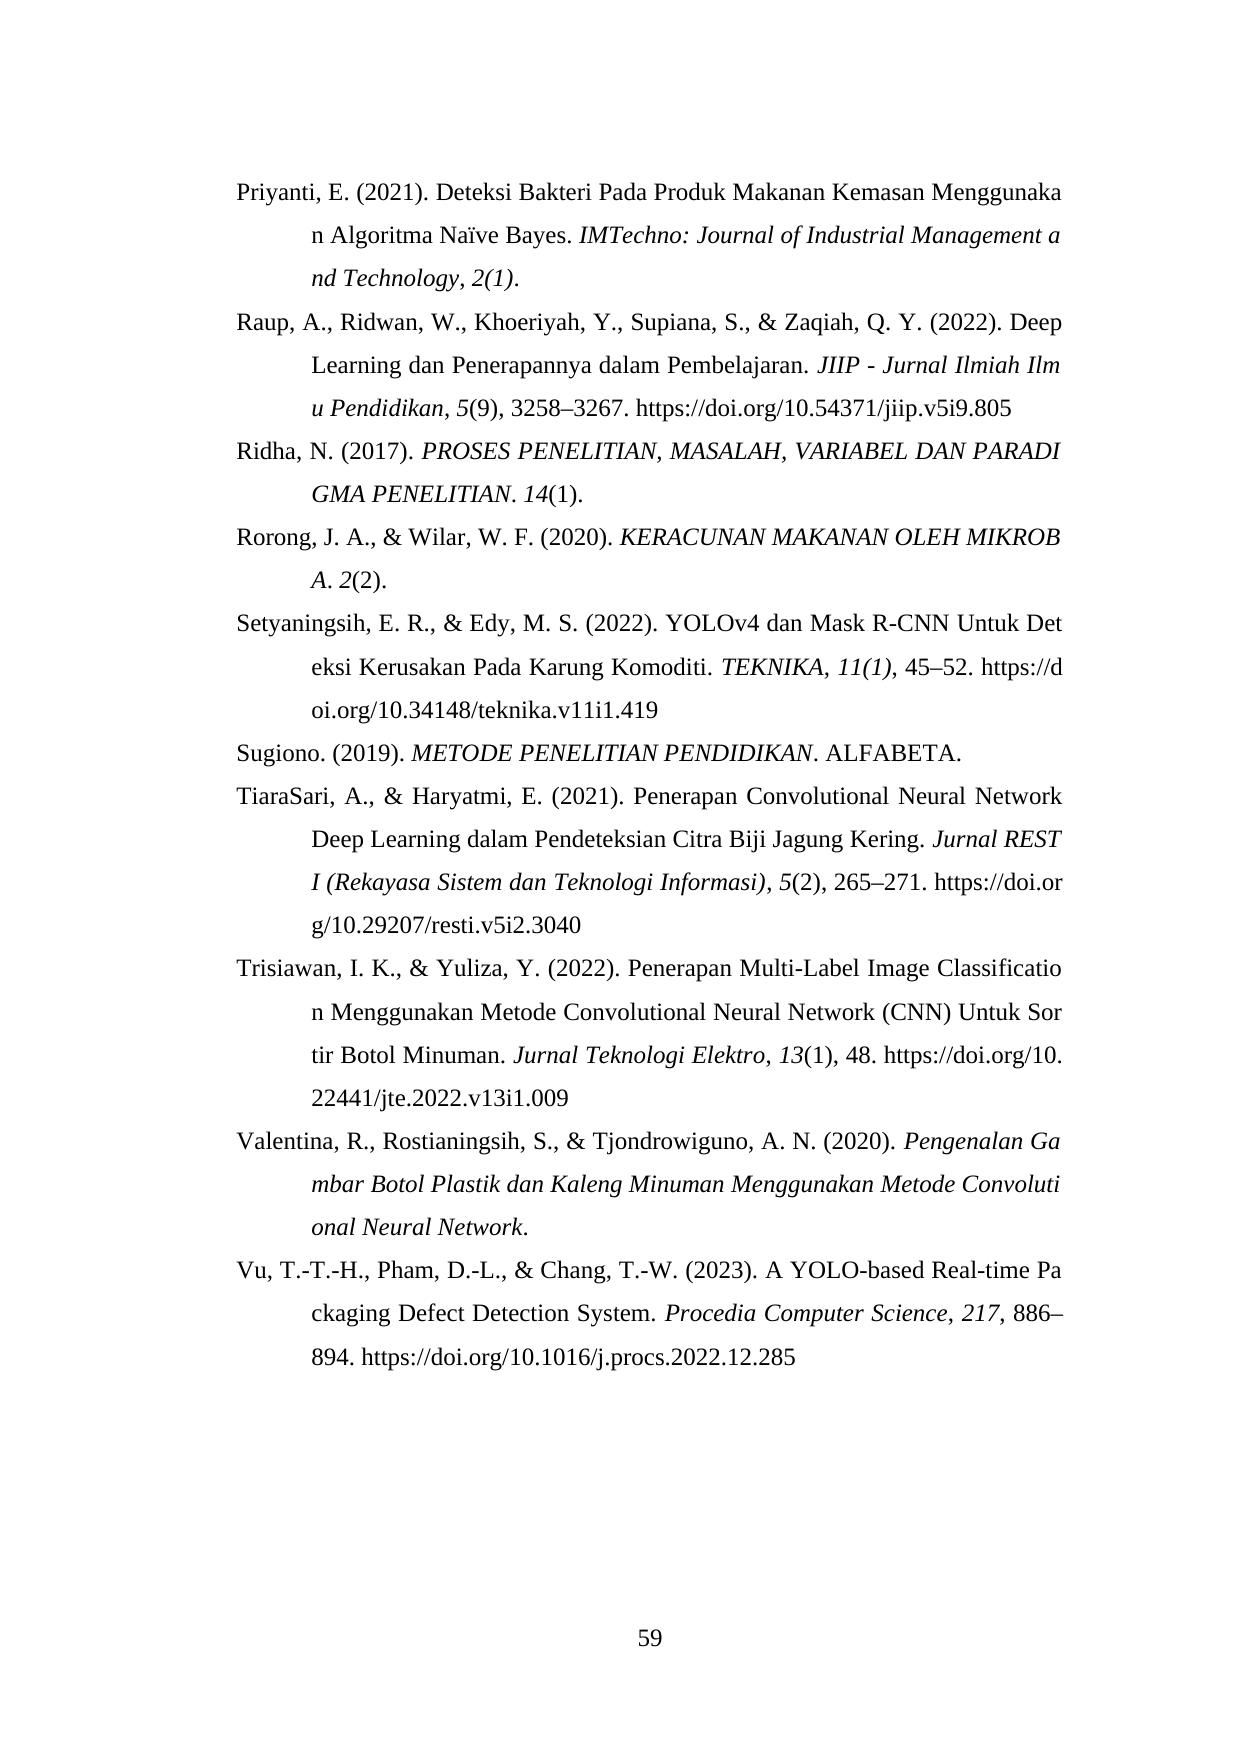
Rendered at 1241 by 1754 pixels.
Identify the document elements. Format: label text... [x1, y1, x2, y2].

text TiaraSari, A., & Haryatmi, E. (2021). Penerapan Convolutional Neural Network Deep Learning dalam Pendeteksian Citra Biji Jagung Kering. Jurnal RESTI (Rekayasa Sistem dan Teknologi Informasi), 5(2), 265–271. https://doi.org/10.29207/resti.v5i2.3040 [236, 781, 1063, 939]
text Priyanti, E. (2021). Deteksi Bakteri Pada Produk Makanan Kemasan Menggunakan Algoritma Naïve Bayes. IMTechno: Journal of Industrial Management and Technology, 2(1). [236, 177, 1063, 292]
text Raup, A., Ridwan, W., Khoeriyah, Y., Supiana, S., & Zaqiah, Q. Y. (2022). Deep Learning dan Penerapannya dalam Pembelajaran. JIIP - Jurnal Ilmiah Ilmu Pendidikan, 5(9), 3258–3267. https://doi.org/10.54371/jiip.v5i9.805 [236, 307, 1063, 422]
text Rorong, J. A., & Wilar, W. F. (2020). KERACUNAN MAKANAN OLEH MIKROBA. 2(2). [236, 522, 1063, 594]
text Trisiawan, I. K., & Yuliza, Y. (2022). Penerapan Multi-Label Image Classification Menggunakan Metode Convolutional Neural Network (CNN) Untuk Sortir Botol Minuman. Jurnal Teknologi Elektro, 13(1), 48. https://doi.org/10.22441/jte.2022.v13i1.009 [236, 953, 1063, 1112]
text Vu, T.-T.-H., Pham, D.-L., & Chang, T.-W. (2023). A YOLO-based Real-time Packaging Defect Detection System. Procedia Computer Science, 217, 886–894. https://doi.org/10.1016/j.procs.2022.12.285 [236, 1255, 1063, 1370]
text Setyaningsih, E. R., & Edy, M. S. (2022). YOLOv4 dan Mask R-CNN Untuk Deteksi Kerusakan Pada Karung Komoditi. TEKNIKA, 11(1), 45–52. https://doi.org/10.34148/teknika.v11i1.419 [236, 608, 1063, 723]
text Valentina, R., Rostianingsih, S., & Tjondrowiguno, A. N. (2020). Pengenalan Gambar Botol Plastik dan Kaleng Minuman Menggunakan Metode Convolutional Neural Network. [236, 1126, 1063, 1241]
text Ridha, N. (2017). PROSES PENELITIAN, MASALAH, VARIABEL DAN PARADIGMA PENELITIAN. 14(1). [236, 436, 1063, 508]
text Sugiono. (2019). METODE PENELITIAN PENDIDIKAN. ALFABETA. [236, 738, 1063, 767]
